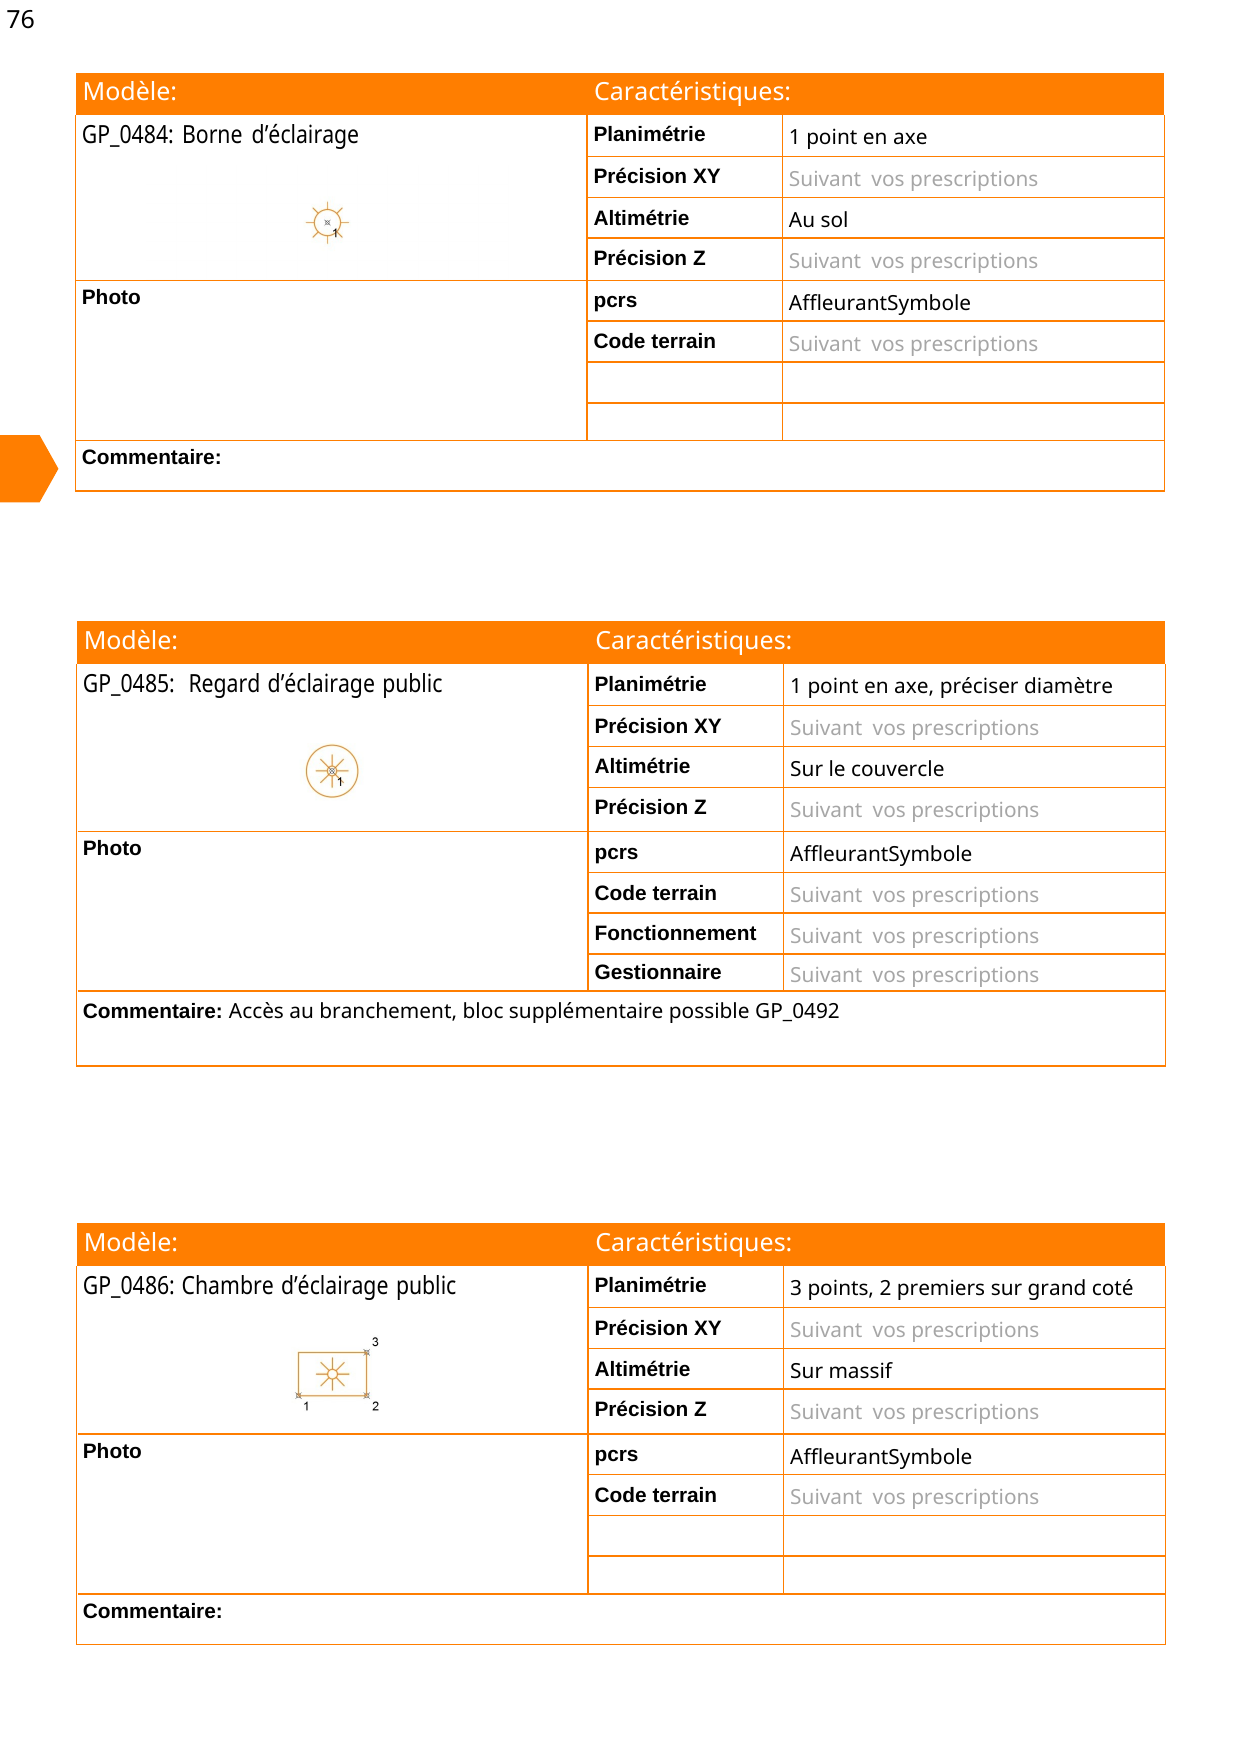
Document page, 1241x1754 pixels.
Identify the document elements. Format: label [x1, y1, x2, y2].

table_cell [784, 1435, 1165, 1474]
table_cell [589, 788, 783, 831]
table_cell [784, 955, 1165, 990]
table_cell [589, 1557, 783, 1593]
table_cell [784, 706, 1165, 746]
picture [146, 165, 509, 280]
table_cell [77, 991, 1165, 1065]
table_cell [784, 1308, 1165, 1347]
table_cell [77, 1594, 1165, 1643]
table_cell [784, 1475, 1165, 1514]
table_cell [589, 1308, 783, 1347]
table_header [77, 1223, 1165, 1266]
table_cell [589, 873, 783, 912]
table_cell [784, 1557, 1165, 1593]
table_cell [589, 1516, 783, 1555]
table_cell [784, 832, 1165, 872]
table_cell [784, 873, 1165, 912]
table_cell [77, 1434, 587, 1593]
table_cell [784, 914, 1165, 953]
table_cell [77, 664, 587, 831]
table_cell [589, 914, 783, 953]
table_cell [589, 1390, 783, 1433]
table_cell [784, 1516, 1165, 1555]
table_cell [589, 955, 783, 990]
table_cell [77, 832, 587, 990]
picture [291, 1335, 380, 1412]
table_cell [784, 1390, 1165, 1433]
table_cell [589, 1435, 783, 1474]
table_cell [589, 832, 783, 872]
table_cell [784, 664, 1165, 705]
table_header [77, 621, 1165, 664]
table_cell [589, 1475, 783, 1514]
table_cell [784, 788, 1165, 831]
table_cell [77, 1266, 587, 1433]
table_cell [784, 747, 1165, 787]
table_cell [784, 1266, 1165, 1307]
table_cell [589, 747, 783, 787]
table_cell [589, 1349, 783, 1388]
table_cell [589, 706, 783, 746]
picture [299, 743, 364, 801]
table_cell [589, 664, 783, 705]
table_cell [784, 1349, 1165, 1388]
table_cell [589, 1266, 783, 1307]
